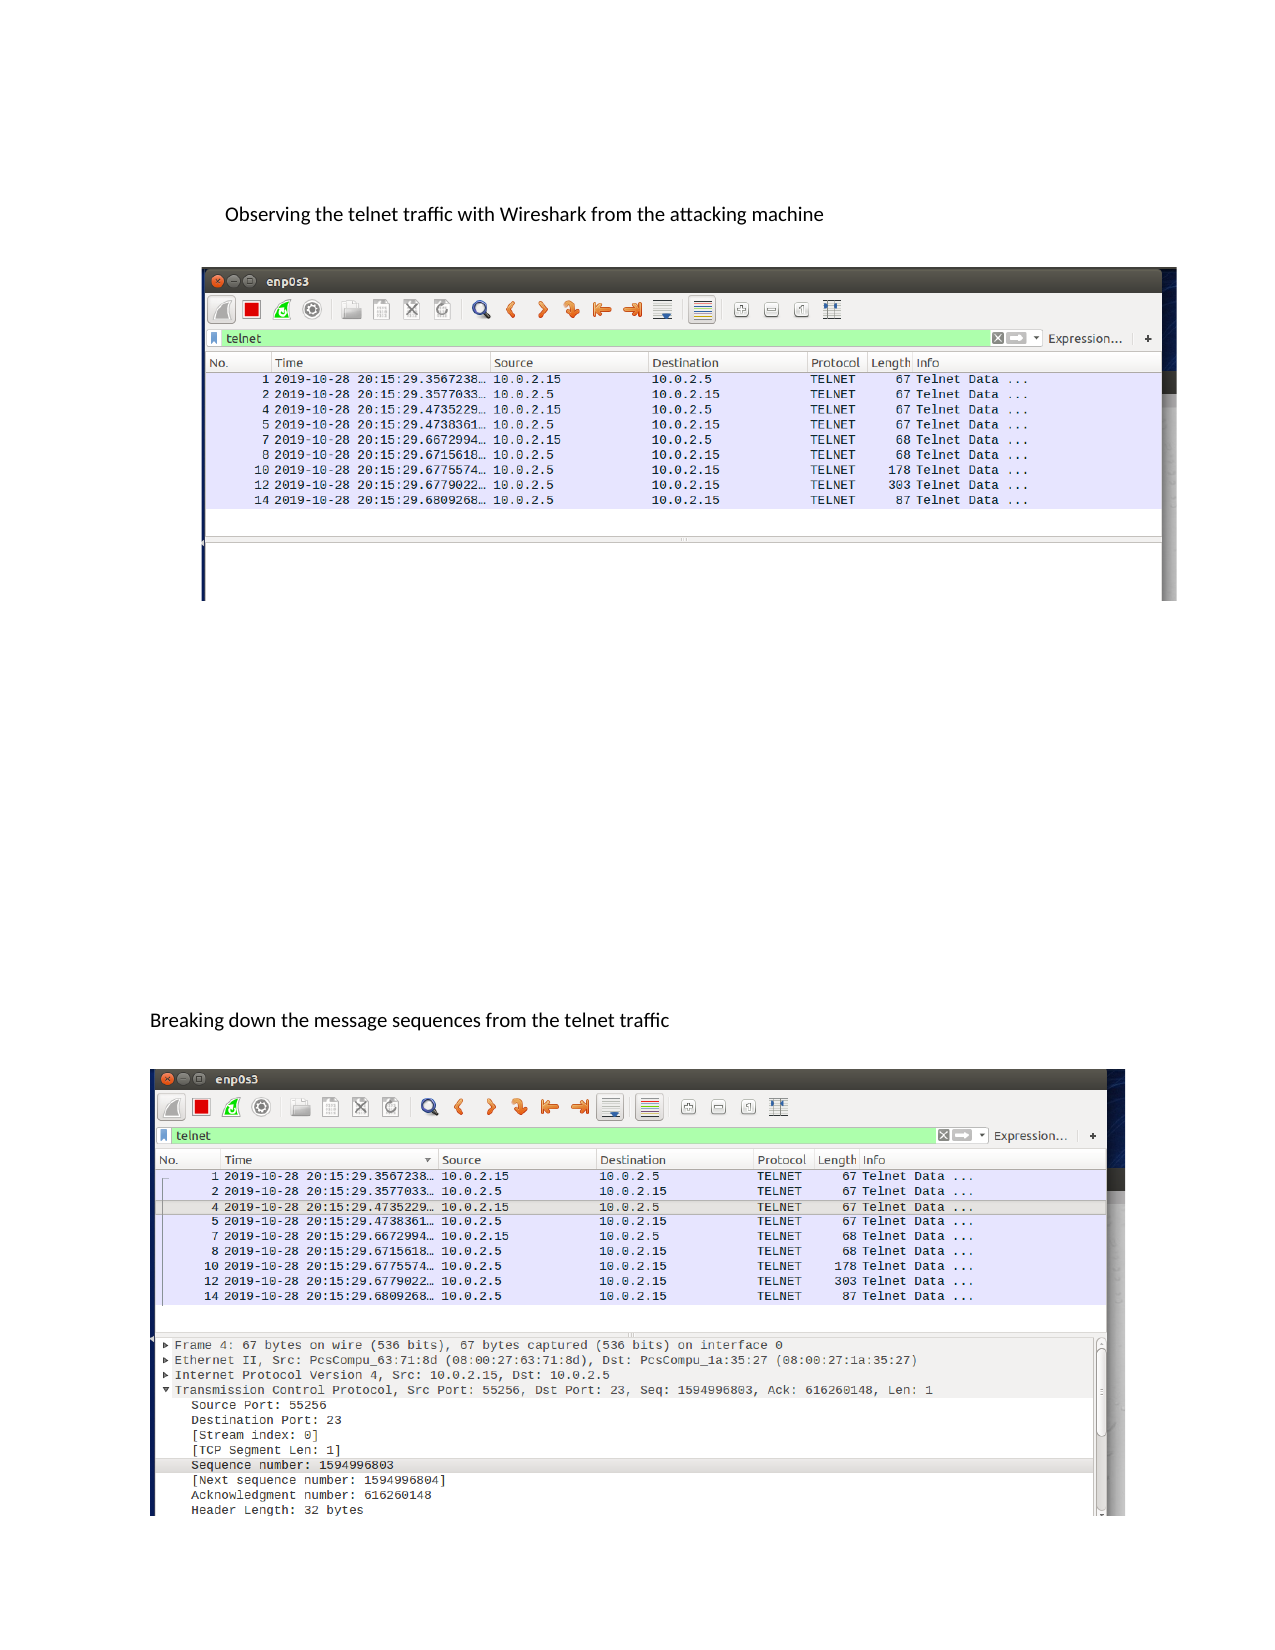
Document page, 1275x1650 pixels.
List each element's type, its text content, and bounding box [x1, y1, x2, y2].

picture [150, 1069, 1125, 1516]
text Breaking down the message sequences from the telnet traffic [150, 1008, 1125, 1033]
text Observing the telnet traffic with Wireshark from the attacking machine [150, 201, 1125, 226]
picture [201, 267, 1177, 601]
